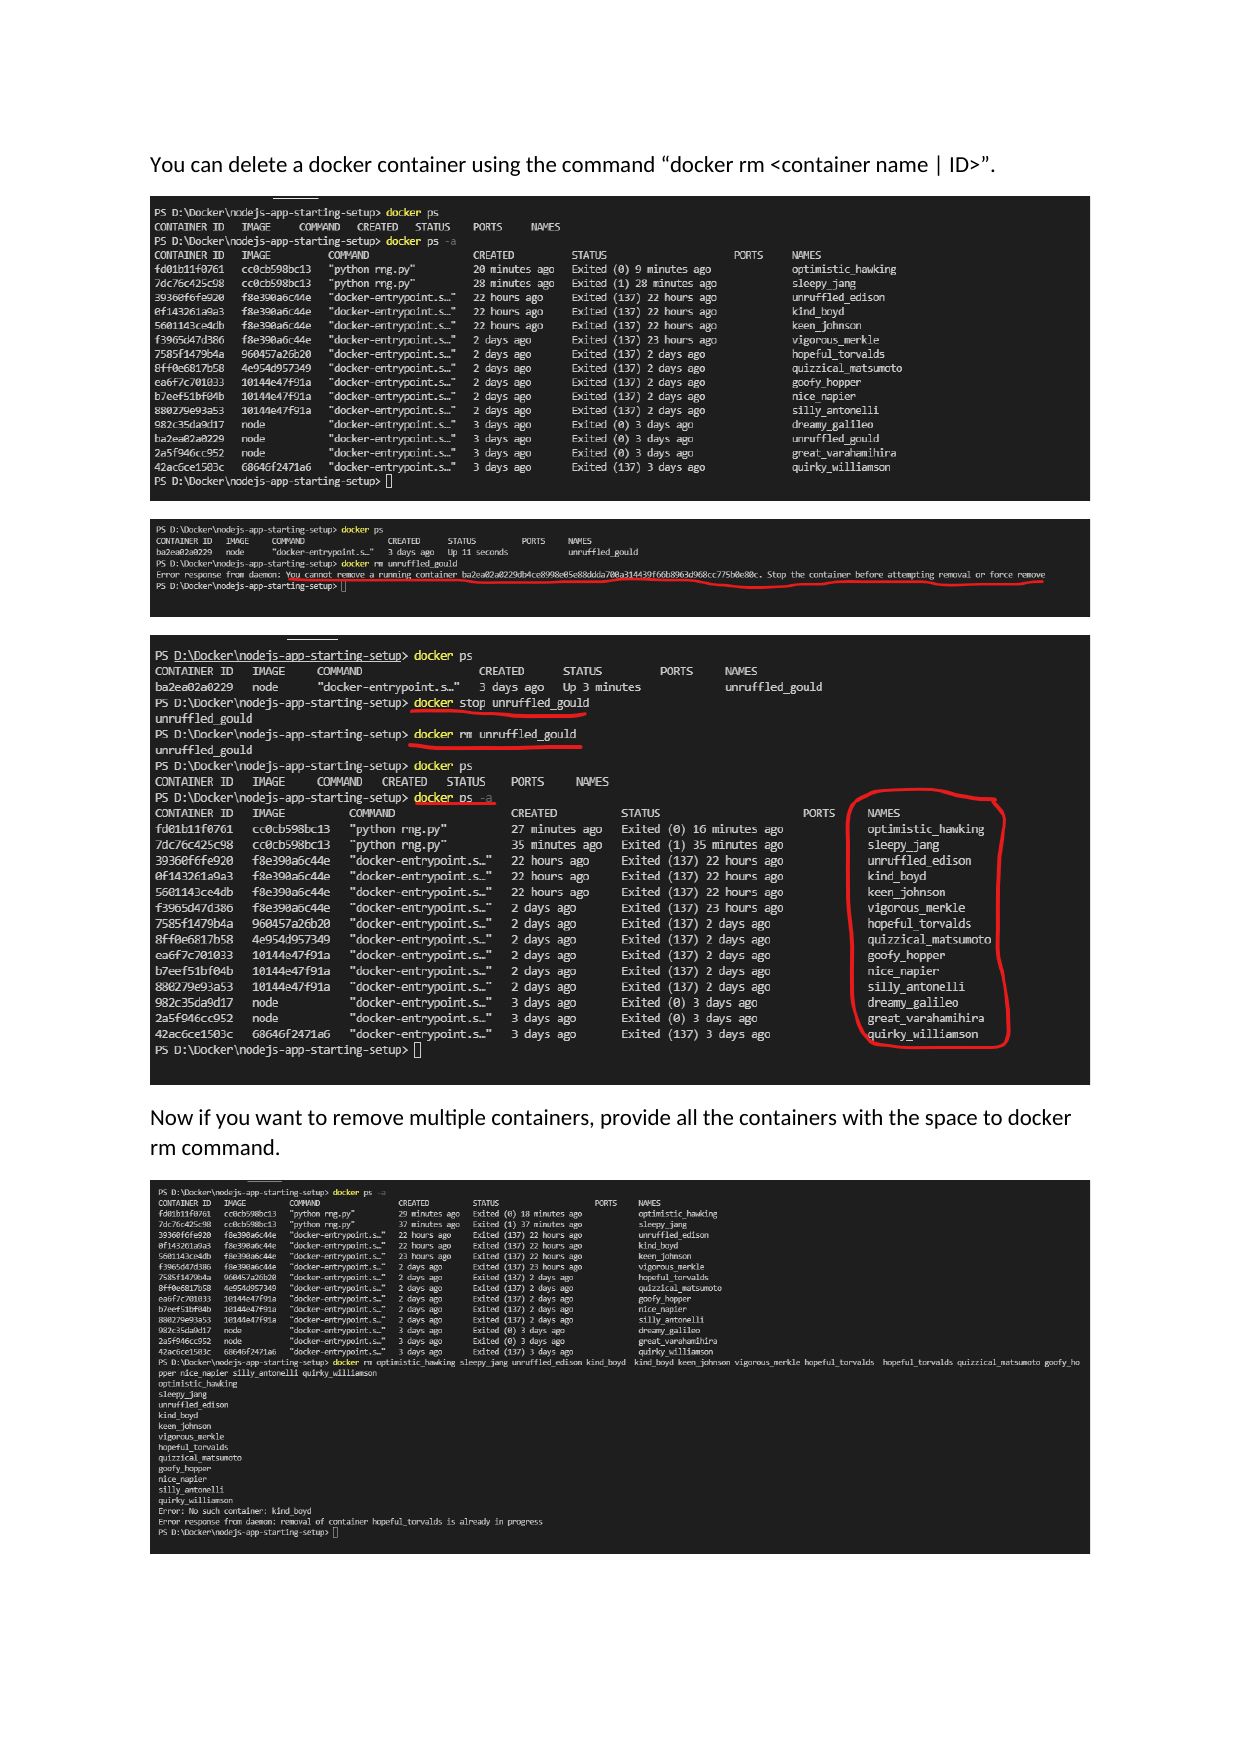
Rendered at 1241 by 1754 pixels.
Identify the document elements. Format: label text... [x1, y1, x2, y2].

picture [150, 519, 1091, 617]
picture [150, 196, 1091, 501]
text You can delete a docker container using the command “docker rm <container name | ID>”. [150, 150, 1090, 178]
picture [150, 635, 1091, 1085]
text Now if you want to remove multiple containers, provide all the containers with the space to docker rm command. [150, 1103, 1090, 1161]
picture [150, 1180, 1091, 1554]
